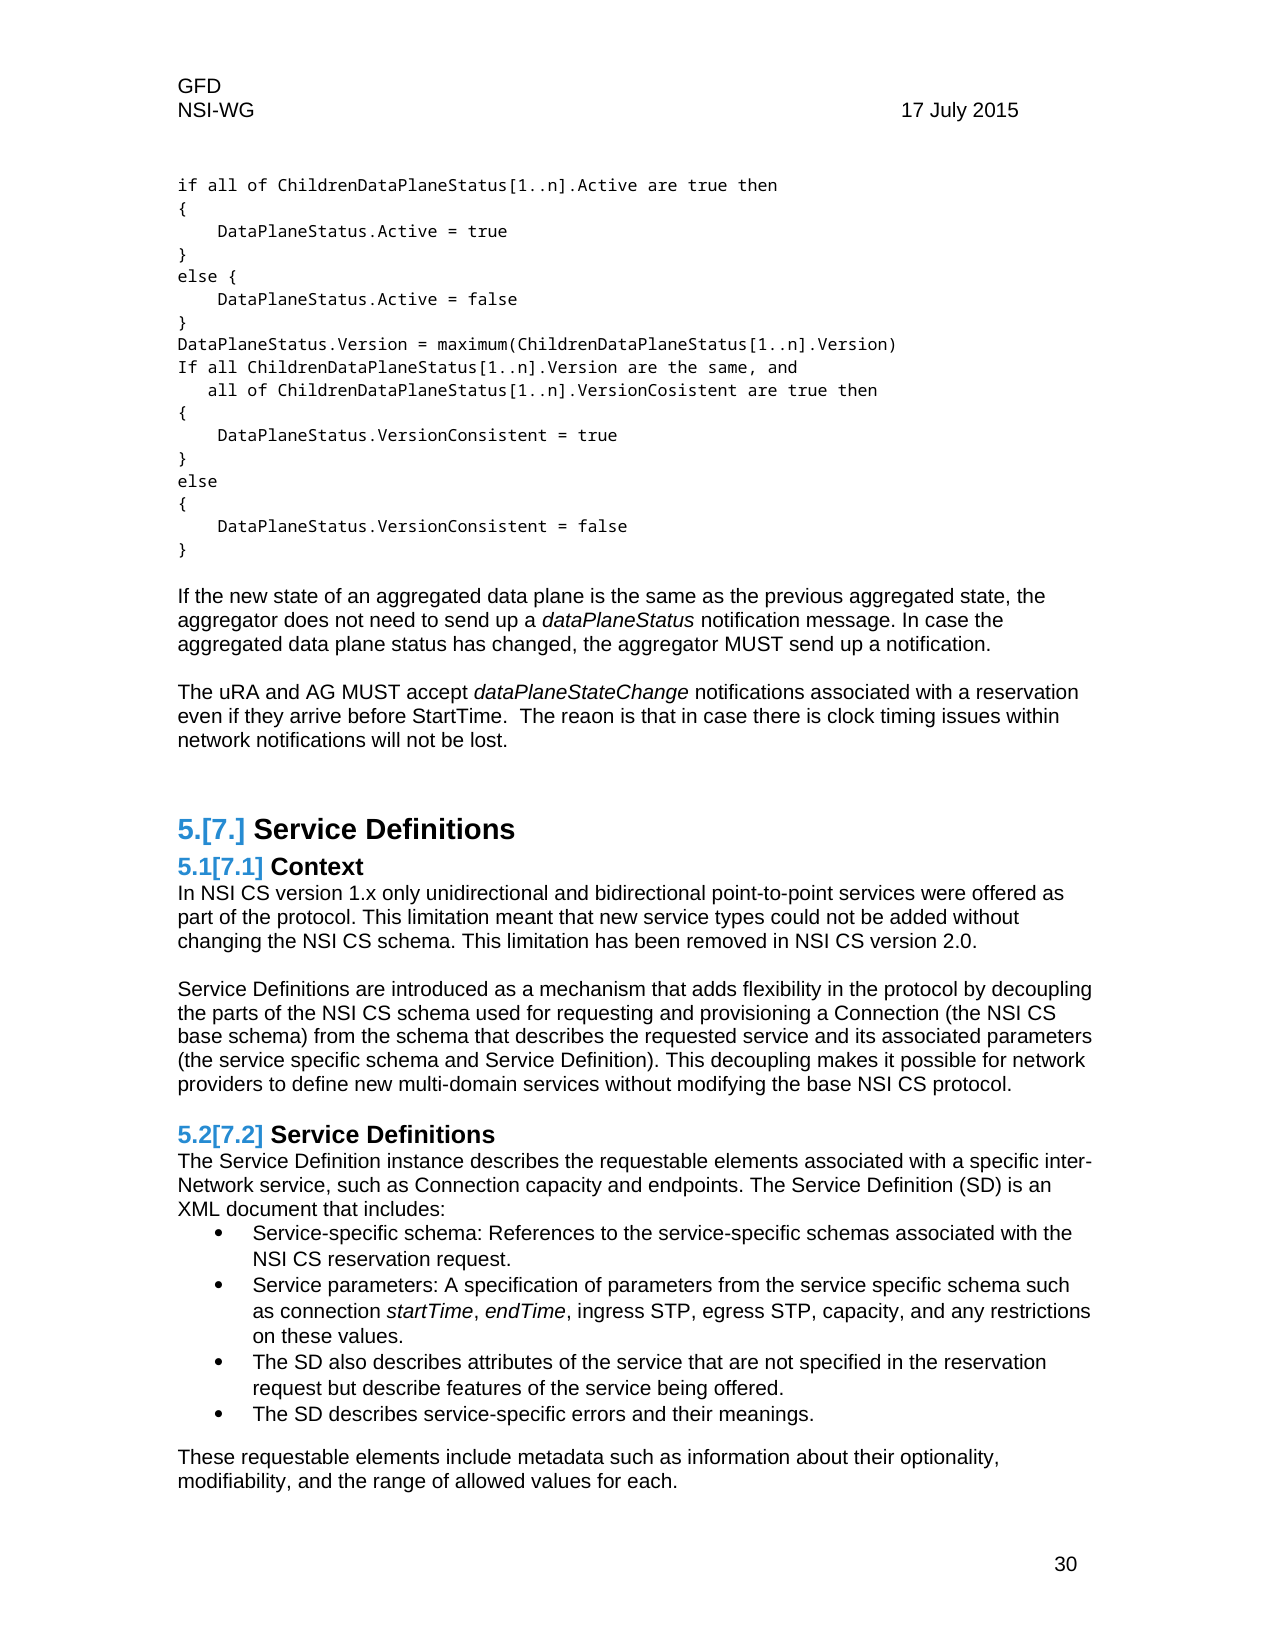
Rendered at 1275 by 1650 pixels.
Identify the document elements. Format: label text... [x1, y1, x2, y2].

text all of ChildrenDataPlaneStatus[1..n].VersionCosistent are true then [177, 378, 1098, 401]
list The SD also describes attributes of the service that are not specified in the reservation request but describe features of the service being offered. [215, 1350, 1098, 1400]
text { [177, 197, 1098, 219]
text Service Definitions are introduced as a mechanism that adds flexibility in the protocol by decoupling the parts of the NSI CS schema used for requesting and provisioning a Connection (the NSI CS base schema) from the schema that describes the requested service and its associated parameters (the service specific schema and Service Definition). This decoupling makes it possible for network providers to define new multi-domain services without modifying the base NSI CS protocol. [177, 976, 1098, 1096]
text The Service Definition instance describes the requestable elements associated with a specific inter-Network service, such as Connection capacity and endpoints. The Service Definition (SD) is an XML document that includes: [177, 1149, 1098, 1221]
text else [177, 469, 1098, 492]
text else { [177, 265, 1098, 287]
text If all ChildrenDataPlaneStatus[1..n].Version are the same, and [177, 356, 1098, 378]
text } [177, 310, 1098, 333]
text { [177, 401, 1098, 424]
text If the new state of an aggregated data plane is the same as the previous aggregated state, the aggregator does not need to send up a dataPlaneStatus notification message. In case the aggregated data plane status has changed, the aggregator MUST send up a notification. [177, 584, 1098, 656]
subtitle Context [177, 852, 1098, 881]
text if all of ChildrenDataPlaneStatus[1..n].Active are true then [177, 174, 1098, 197]
text DataPlaneStatus.Version = maximum(ChildrenDataPlaneStatus[1..n].Version) [177, 333, 1098, 356]
text These requestable elements include metadata such as information about their optionality, modifiability, and the range of allowed values for each. [177, 1444, 1098, 1492]
list Service parameters: A specification of parameters from the service specific schema such as connection startTime, endTime, ingress STP, egress STP, capacity, and any restrictions on these values. [215, 1273, 1098, 1348]
subtitle Service Definitions [177, 812, 1098, 846]
text { [177, 492, 1098, 514]
text DataPlaneStatus.VersionConsistent = true [177, 424, 1098, 446]
text } [177, 537, 1098, 560]
text The uRA and AG MUST accept dataPlaneStateChange notifications associated with a reservation even if they arrive before StartTime. The reaon is that in case there is clock timing issues within network notifications will not be lost. [177, 680, 1098, 752]
text DataPlaneStatus.VersionConsistent = false [177, 514, 1098, 537]
list Service-specific schema: References to the service-specific schemas associated with the NSI CS reservation request. [215, 1221, 1098, 1271]
text } [177, 446, 1098, 469]
text } [177, 242, 1098, 265]
text DataPlaneStatus.Active = true [177, 219, 1098, 242]
subtitle Service Definitions [177, 1120, 1098, 1149]
list The SD describes service-specific errors and their meanings. [215, 1402, 1098, 1426]
text In NSI CS version 1.x only unidirectional and bidirectional point-to-point services were offered as part of the protocol. This limitation meant that new service types could not be added without changing the NSI CS schema. This limitation has been removed in NSI CS version 2.0. [177, 881, 1098, 952]
text DataPlaneStatus.Active = false [177, 287, 1098, 310]
